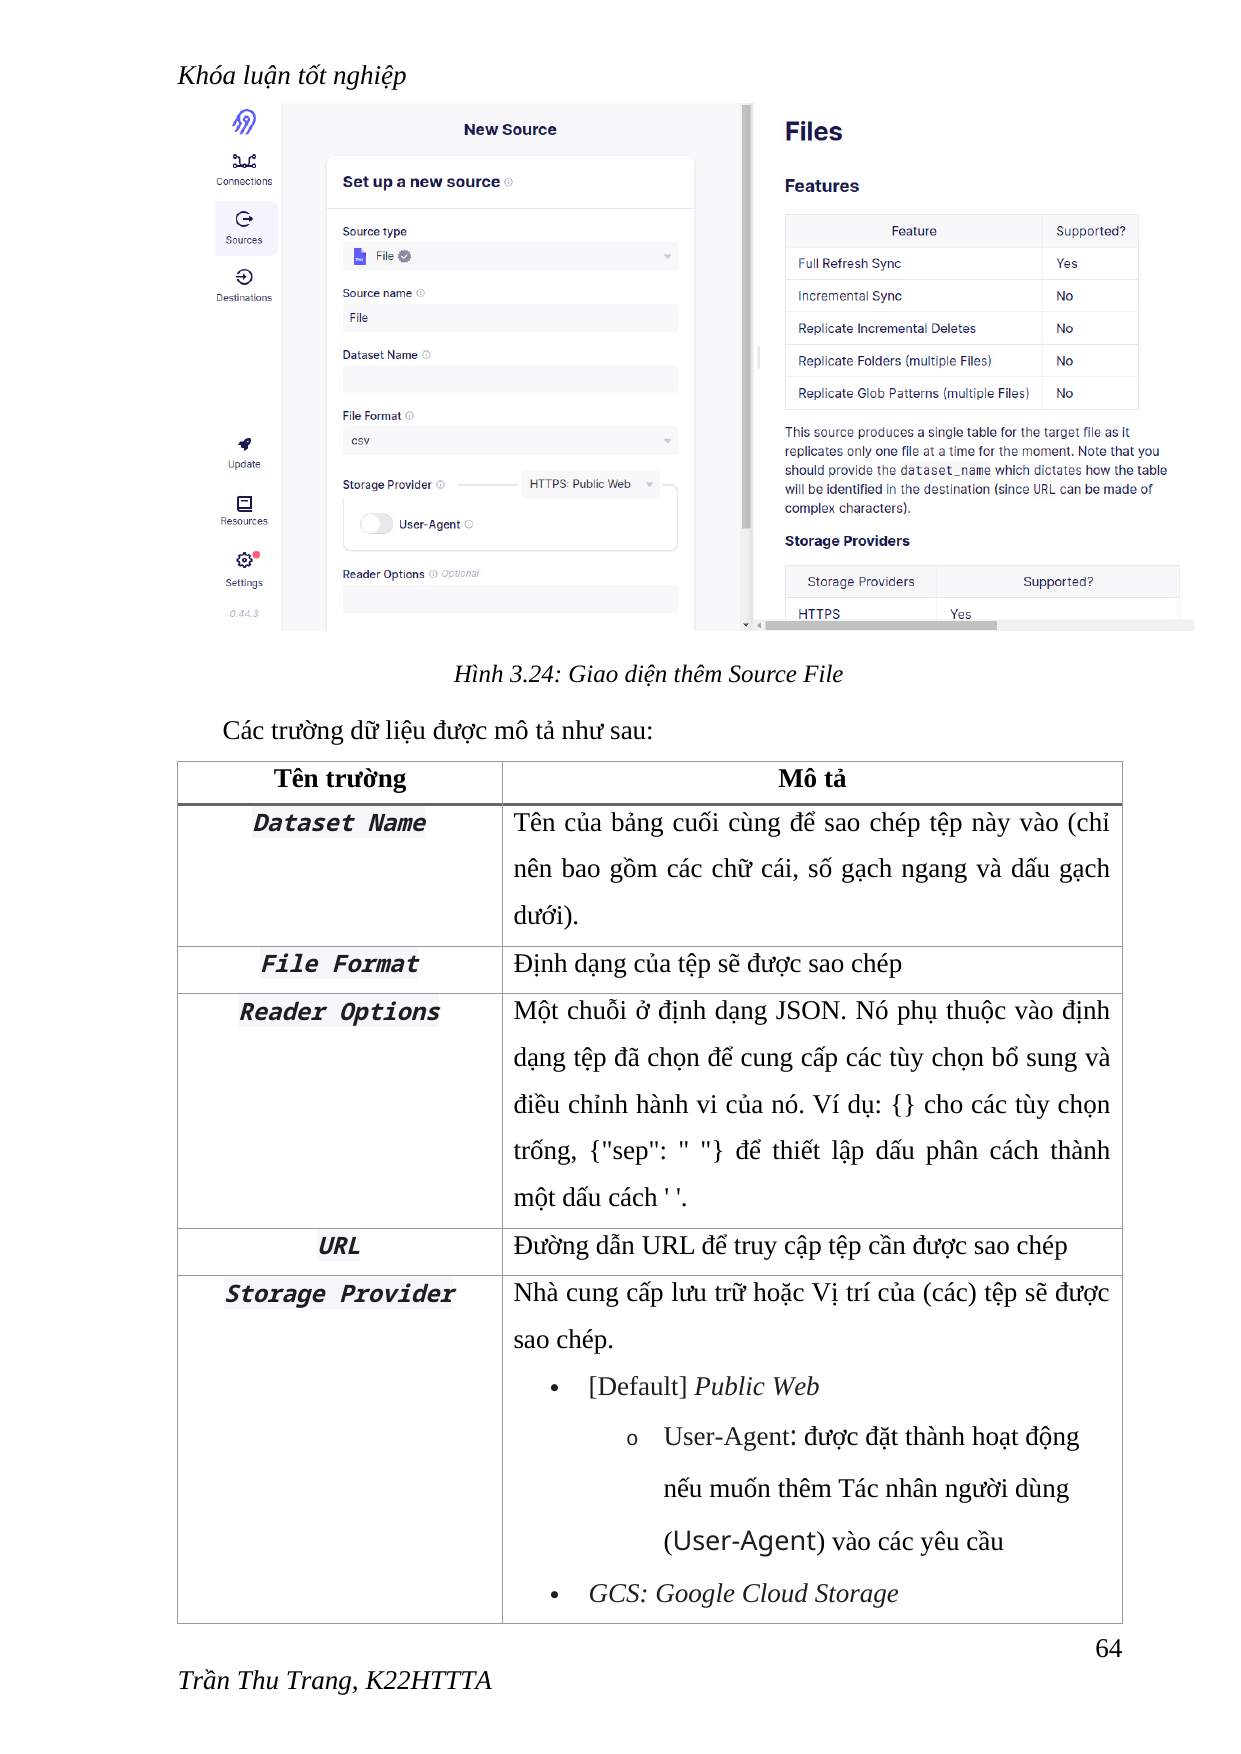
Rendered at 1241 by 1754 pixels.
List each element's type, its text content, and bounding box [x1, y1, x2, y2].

table_cell Đường dẫn URL để truy cập tệp cần được sao chép [503, 1229, 1122, 1275]
table_cell Một chuỗi ở định dạng JSON. Nó phụ thuộc vào định dạng tệp đã chọn để cung cấp các tùy chọn bổ sung và điều chỉnh hành vi của nó. Ví dụ: {} cho các tùy chọn trống, {"sep": " "} để thiết lập dấu phân cách thành một dấu cách ' '. [503, 994, 1122, 1228]
table_header Mô tả [503, 762, 1122, 802]
table_header Tên trường [178, 762, 502, 802]
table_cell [503, 1276, 1122, 1623]
table_cell Dataset Name [178, 806, 502, 946]
table_cell URL [178, 1229, 502, 1275]
table_cell Reader Options [178, 994, 502, 1228]
table_cell File Format [178, 947, 502, 993]
table_cell Storage Provider [178, 1276, 502, 1623]
picture [214, 103, 1195, 631]
table_cell Tên của bảng cuối cùng để sao chép tệp này vào (chỉ nên bao gồm các chữ cái, số gạch ngang và dấu gạch dưới). [503, 806, 1122, 946]
text Các trường dữ liệu được mô tả như sau: [177, 714, 1122, 746]
table_cell Định dạng của tệp sẽ được sao chép [503, 947, 1122, 993]
